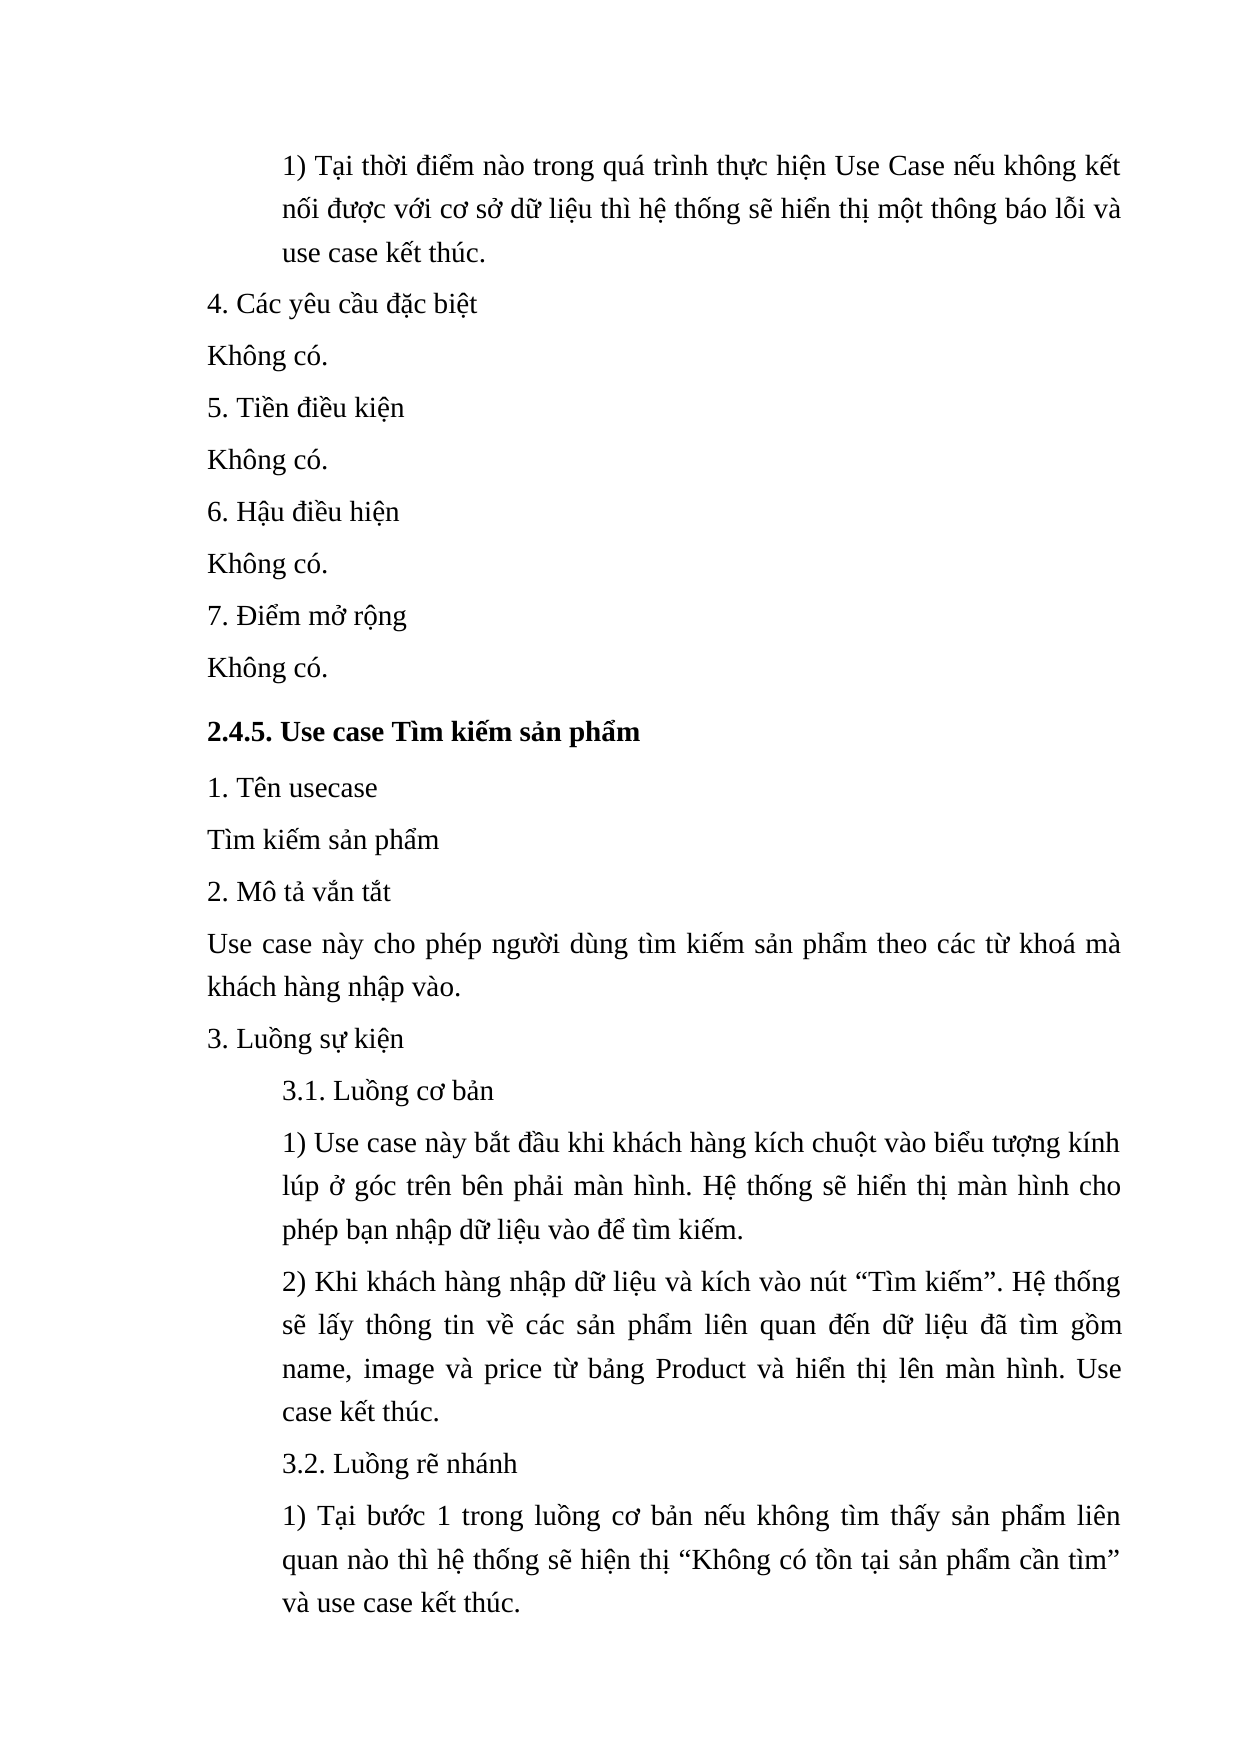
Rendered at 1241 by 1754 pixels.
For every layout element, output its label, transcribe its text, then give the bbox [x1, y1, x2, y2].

text Không có. [207, 650, 1122, 683]
text Không có. [207, 442, 1122, 476]
text 3.2. Luồng rẽ nhánh [282, 1446, 1122, 1480]
text 4. Các yêu cầu đặc biệt [207, 287, 1122, 320]
text Tìm kiếm sản phẩm [207, 822, 1122, 856]
text Không có. [207, 546, 1122, 579]
text 5. Tiền điều kiện [207, 390, 1122, 424]
text 3.1. Luồng cơ bản [282, 1073, 1122, 1107]
text 6. Hậu điều hiện [207, 494, 1122, 528]
text 1. Tên usecase [207, 770, 1122, 804]
text 3. Luồng sự kiện [207, 1021, 1122, 1055]
text 1) Tại thời điểm nào trong quá trình thực hiện Use Case nếu không kết nối được với cơ sở dữ liệu thì hệ thống sẽ hiển thị một thông báo lỗi và use case kết thúc. [282, 148, 1122, 268]
subtitle 2.4.5. Use case Tìm kiếm sản phẩm [207, 714, 1122, 748]
text 2. Mô tả vắn tắt [207, 874, 1122, 907]
text 7. Điểm mở rộng [207, 598, 1122, 631]
text 1) Use case này bắt đầu khi khách hàng kích chuột vào biểu tượng kính lúp ở góc trên bên phải màn hình. Hệ thống sẽ hiển thị màn hình cho phép bạn nhập dữ liệu vào để tìm kiếm. [282, 1125, 1122, 1246]
text 2) Khi khách hàng nhập dữ liệu và kích vào nút “Tìm kiếm”. Hệ thống sẽ lấy thông tin về các sản phẩm liên quan đến dữ liệu đã tìm gồm name, image và price từ bảng Product và hiển thị lên màn hình. Use case kết thúc. [282, 1264, 1122, 1428]
text Use case này cho phép người dùng tìm kiếm sản phẩm theo các từ khoá mà khách hàng nhập vào. [207, 926, 1122, 1003]
text Không có. [207, 338, 1122, 372]
text 1) Tại bước 1 trong luồng cơ bản nếu không tìm thấy sản phẩm liên quan nào thì hệ thống sẽ hiện thị “Không có tồn tại sản phẩm cần tìm” và use case kết thúc. [282, 1498, 1122, 1619]
